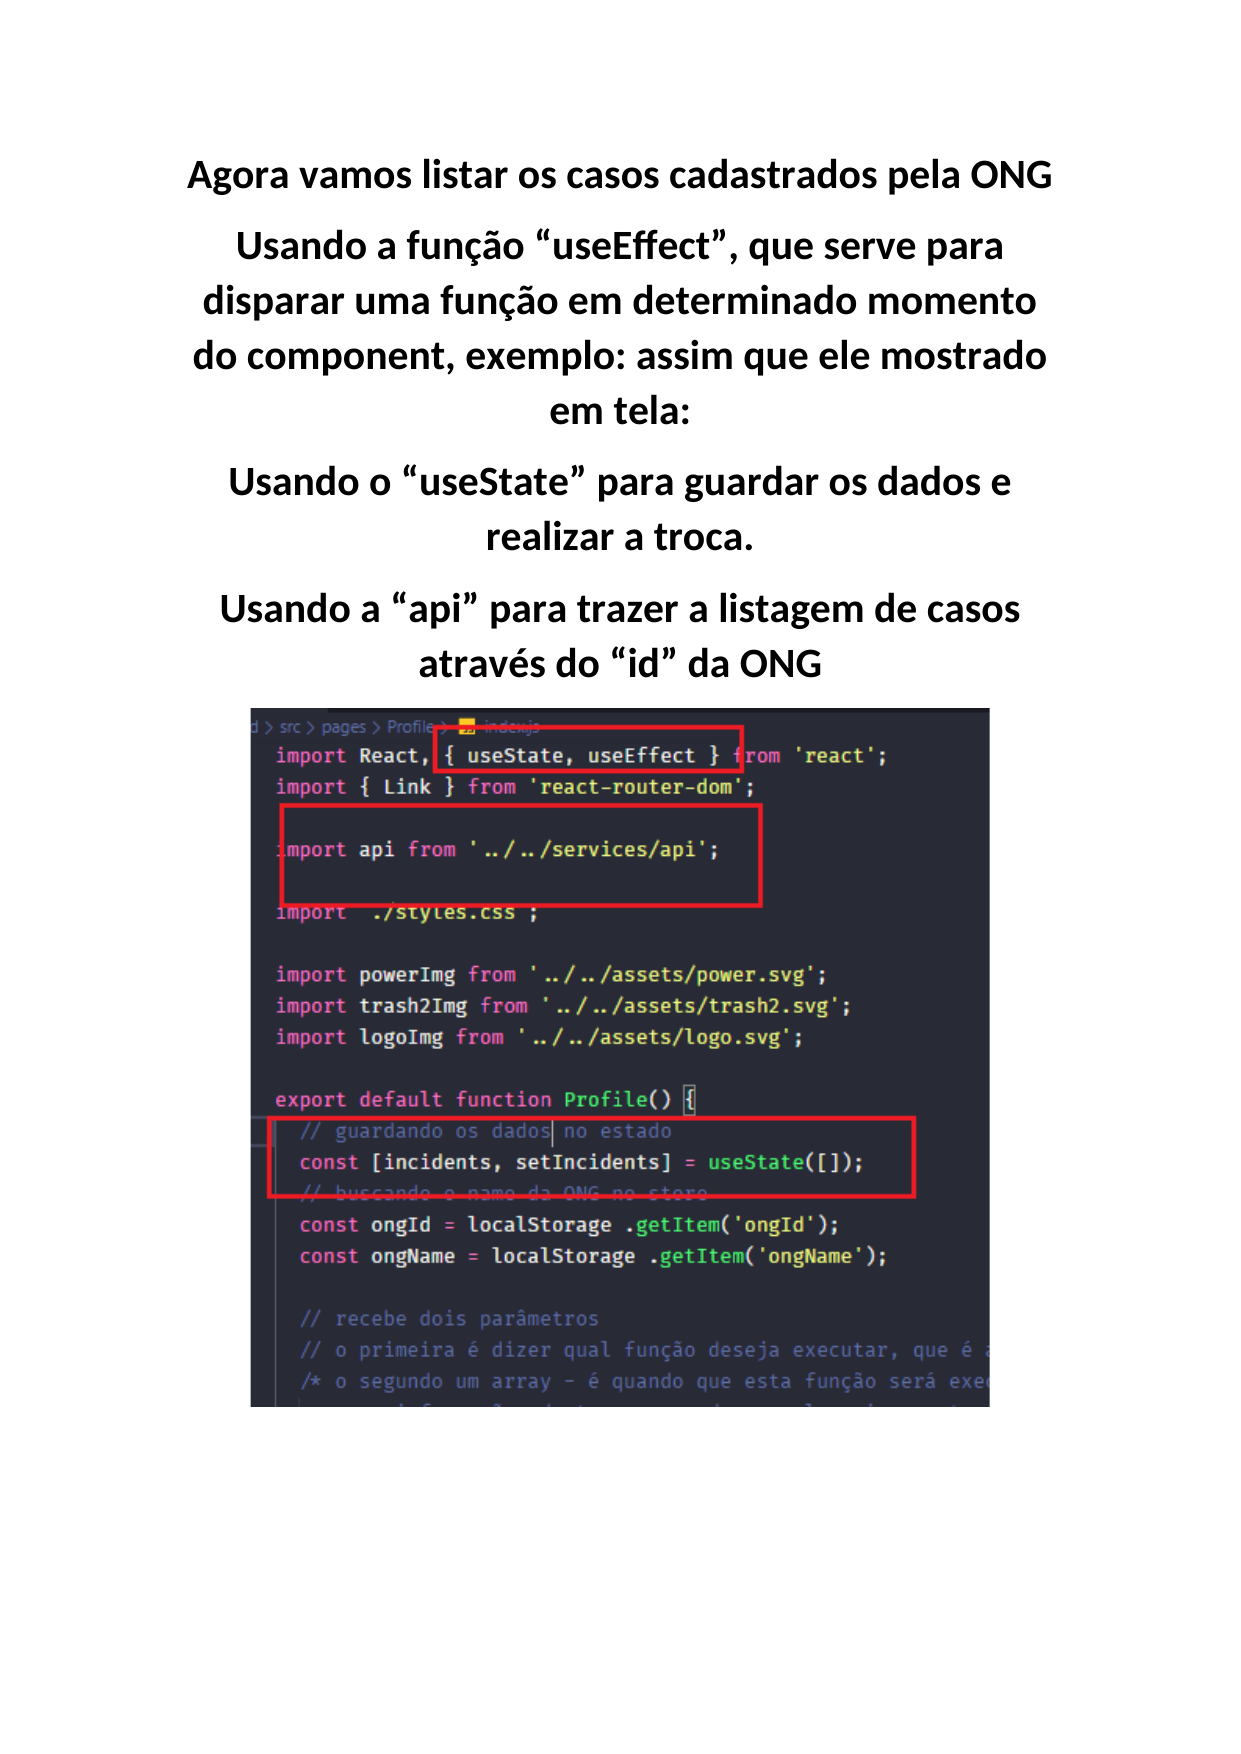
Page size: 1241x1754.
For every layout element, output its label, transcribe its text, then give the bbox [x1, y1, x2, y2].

text Usando a função “useEffect”, que serve para disparar uma função em determinado momento do component, exemplo: assim que ele mostrado em tela: [177, 219, 1063, 435]
text Usando o “useState” para guardar os dados e realizar a troca. [177, 455, 1063, 561]
text Usando a “api” para trazer a listagem de casos através do “id” da ONG [177, 582, 1063, 688]
text Agora vamos listar os casos cadastrados pela ONG [177, 148, 1063, 198]
picture [250, 708, 990, 1407]
